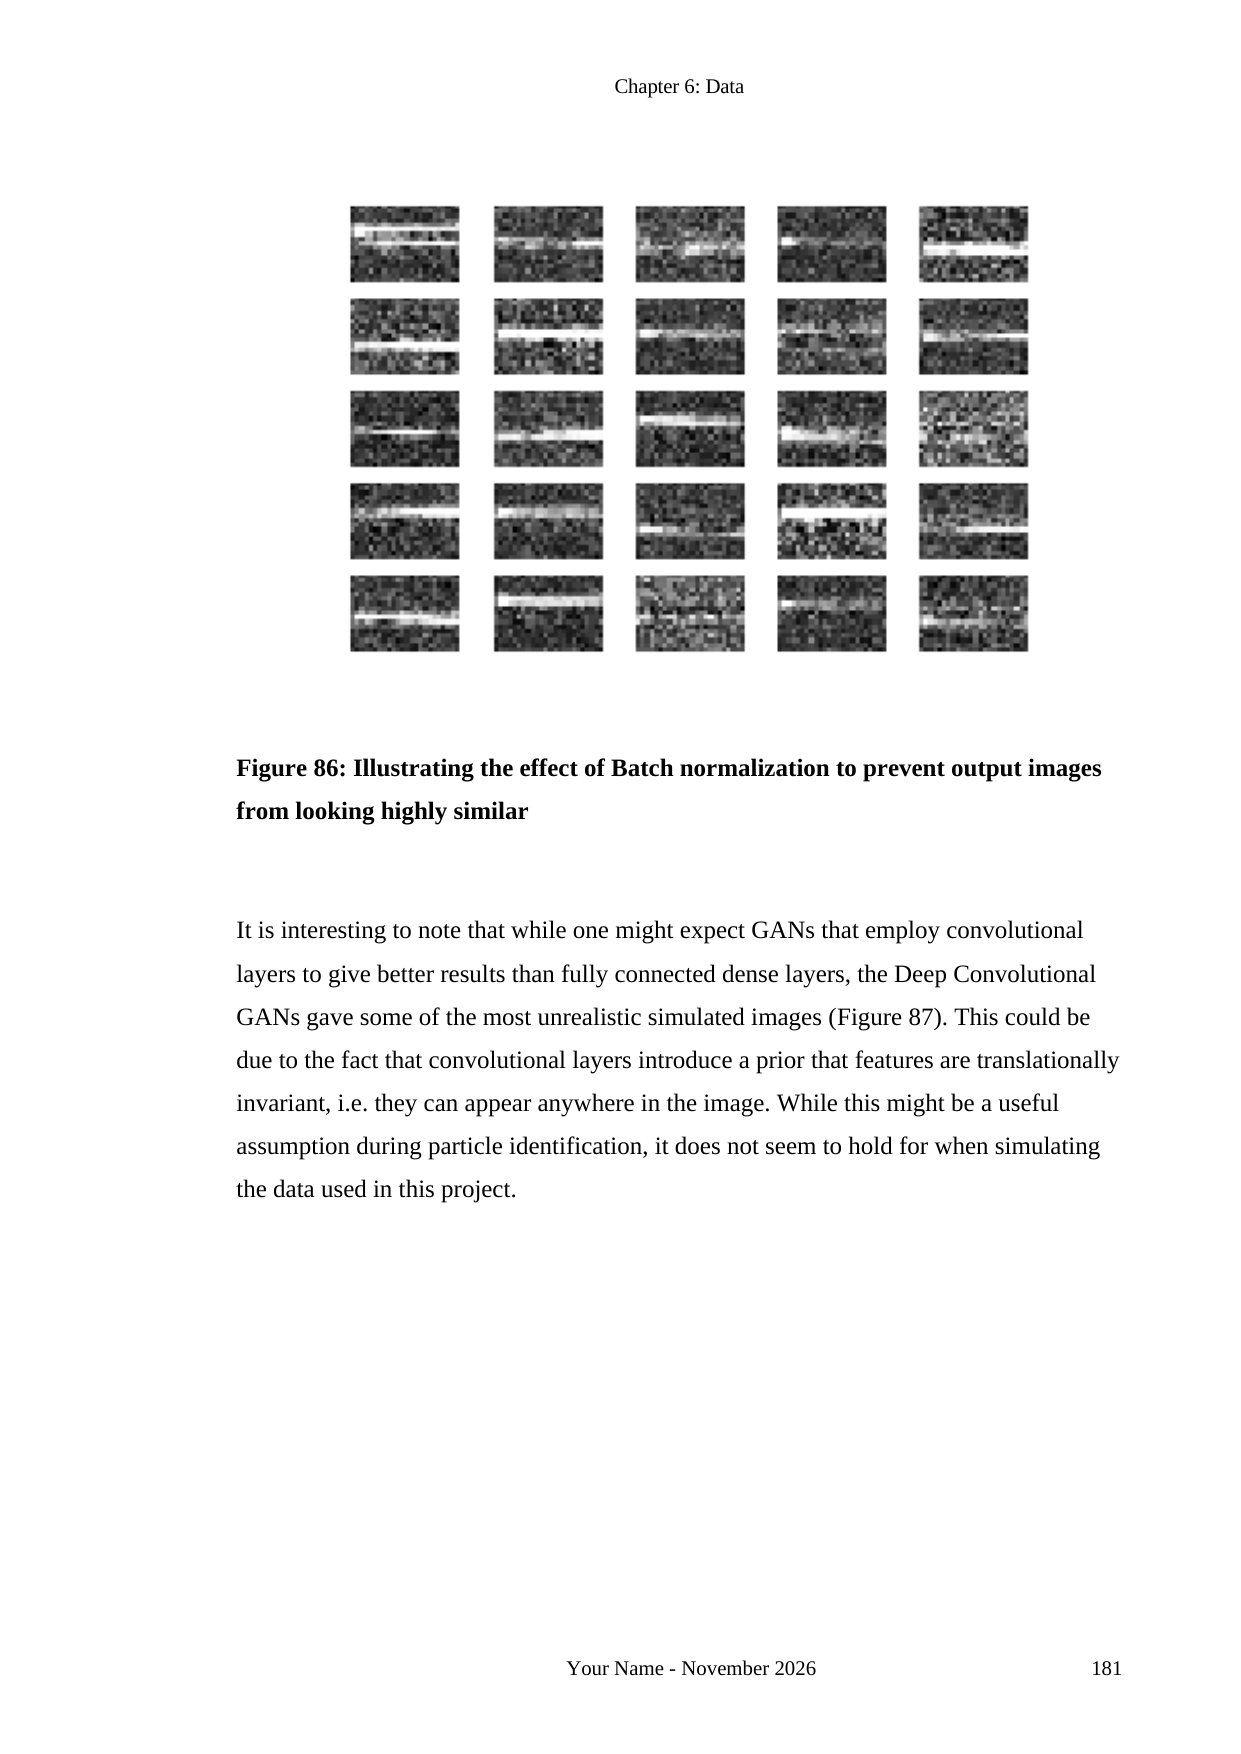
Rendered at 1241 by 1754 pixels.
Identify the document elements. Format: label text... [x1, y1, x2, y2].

picture [236, 135, 1123, 726]
text Figure 86: Illustrating the effect of Batch normalization to prevent output images from looking highly similar [236, 753, 1122, 825]
text It is interesting to note that while one might expect GANs that employ convolutional layers to give better results than fully connected dense layers, the Deep Convolutional GANs gave some of the most unrealistic simulated images (Figure 76). This could be due to the fact that convolutional layers introduce a prior that features are translationally invariant, i.e. they can appear anywhere in the image. While this might be a useful assumption during particle identification, it does not seem to hold for when simulating the data used in this project. [236, 916, 1122, 1203]
